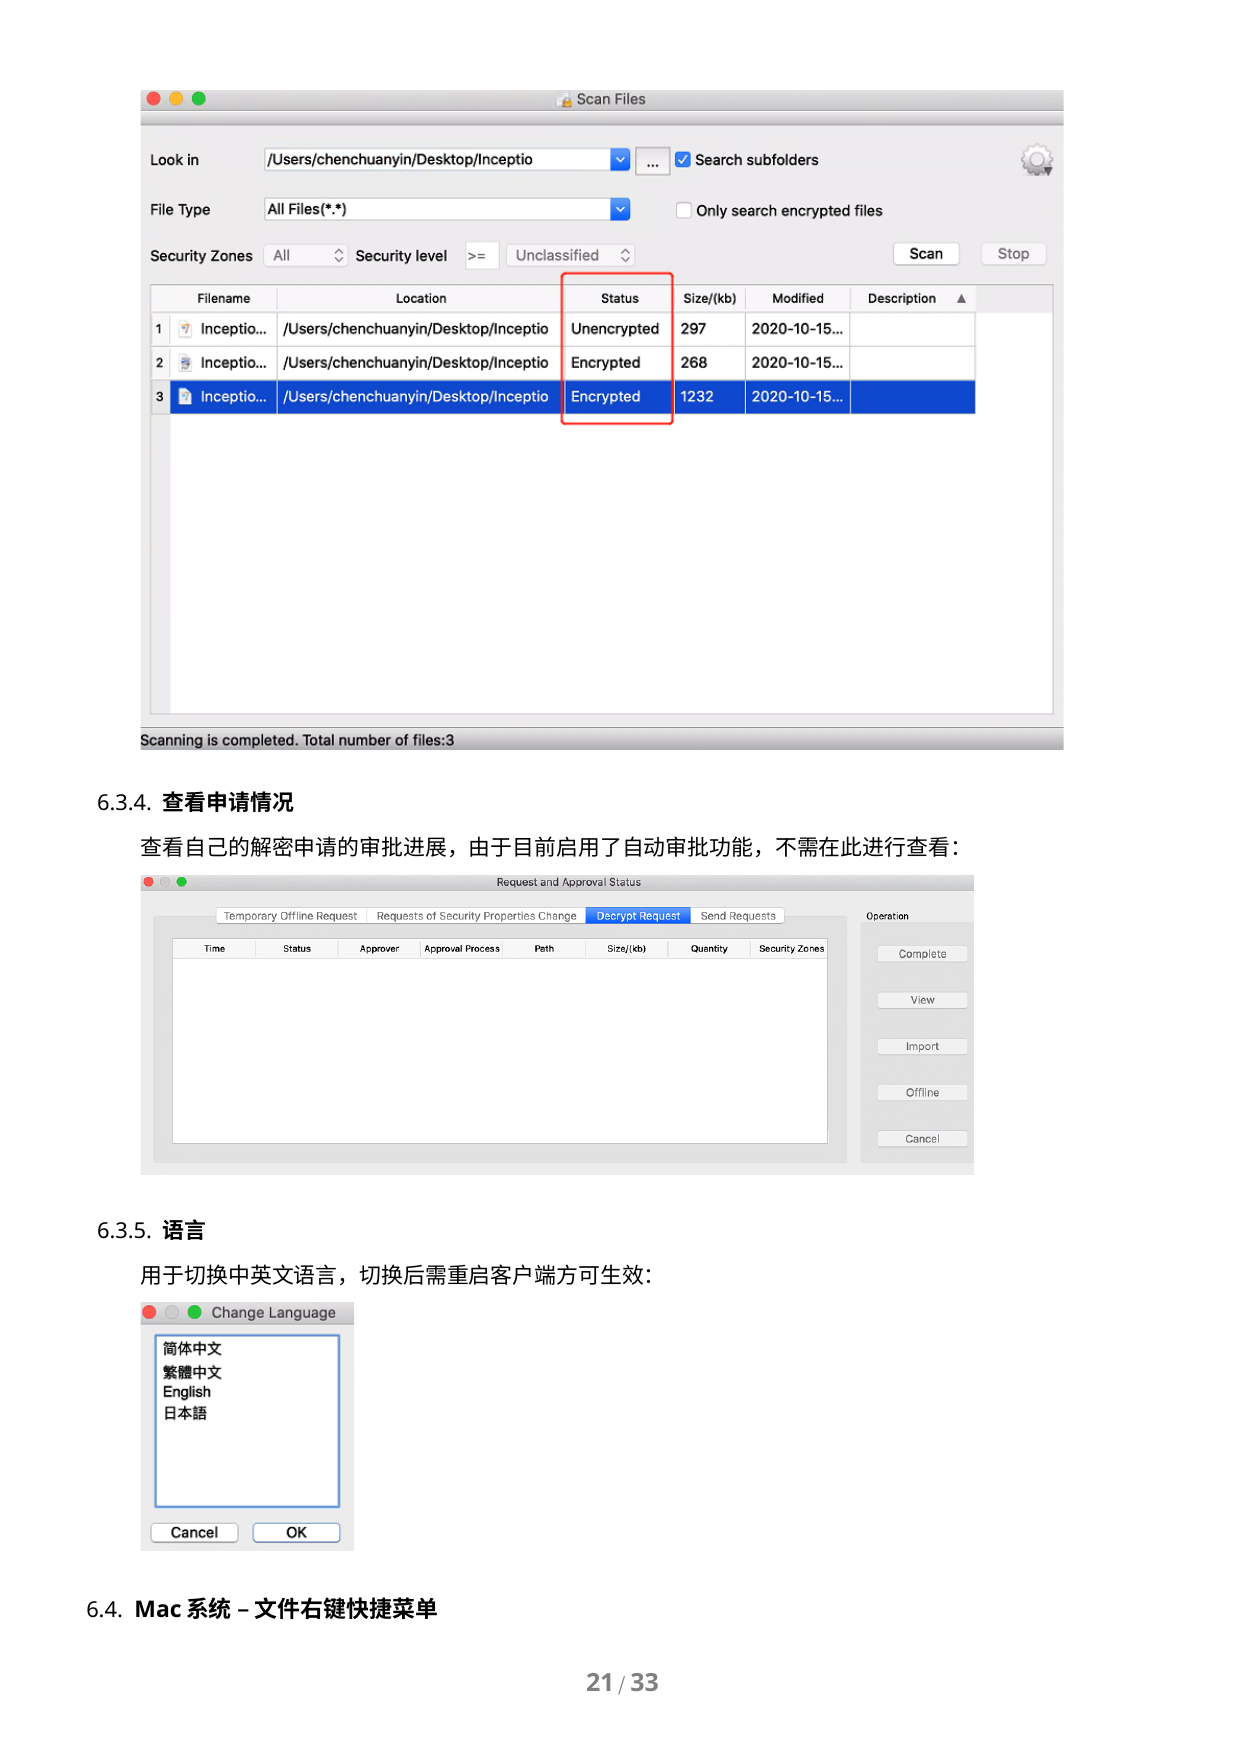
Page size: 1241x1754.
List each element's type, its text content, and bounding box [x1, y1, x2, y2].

picture [140, 875, 974, 1175]
picture [140, 90, 1064, 750]
text 语言 [97, 1212, 1165, 1245]
text 查看申请情况 [97, 785, 1165, 817]
text Mac系统 – 文件右键快捷菜单 [86, 1575, 1165, 1640]
picture [140, 1302, 355, 1551]
text 用于切换中英文语言，切换后需重启客户端方可生效： [141, 1257, 1143, 1290]
text 查看自己的解密申请的审批进展，由于目前启用了自动审批功能，不需在此进行查看： [141, 830, 1143, 862]
